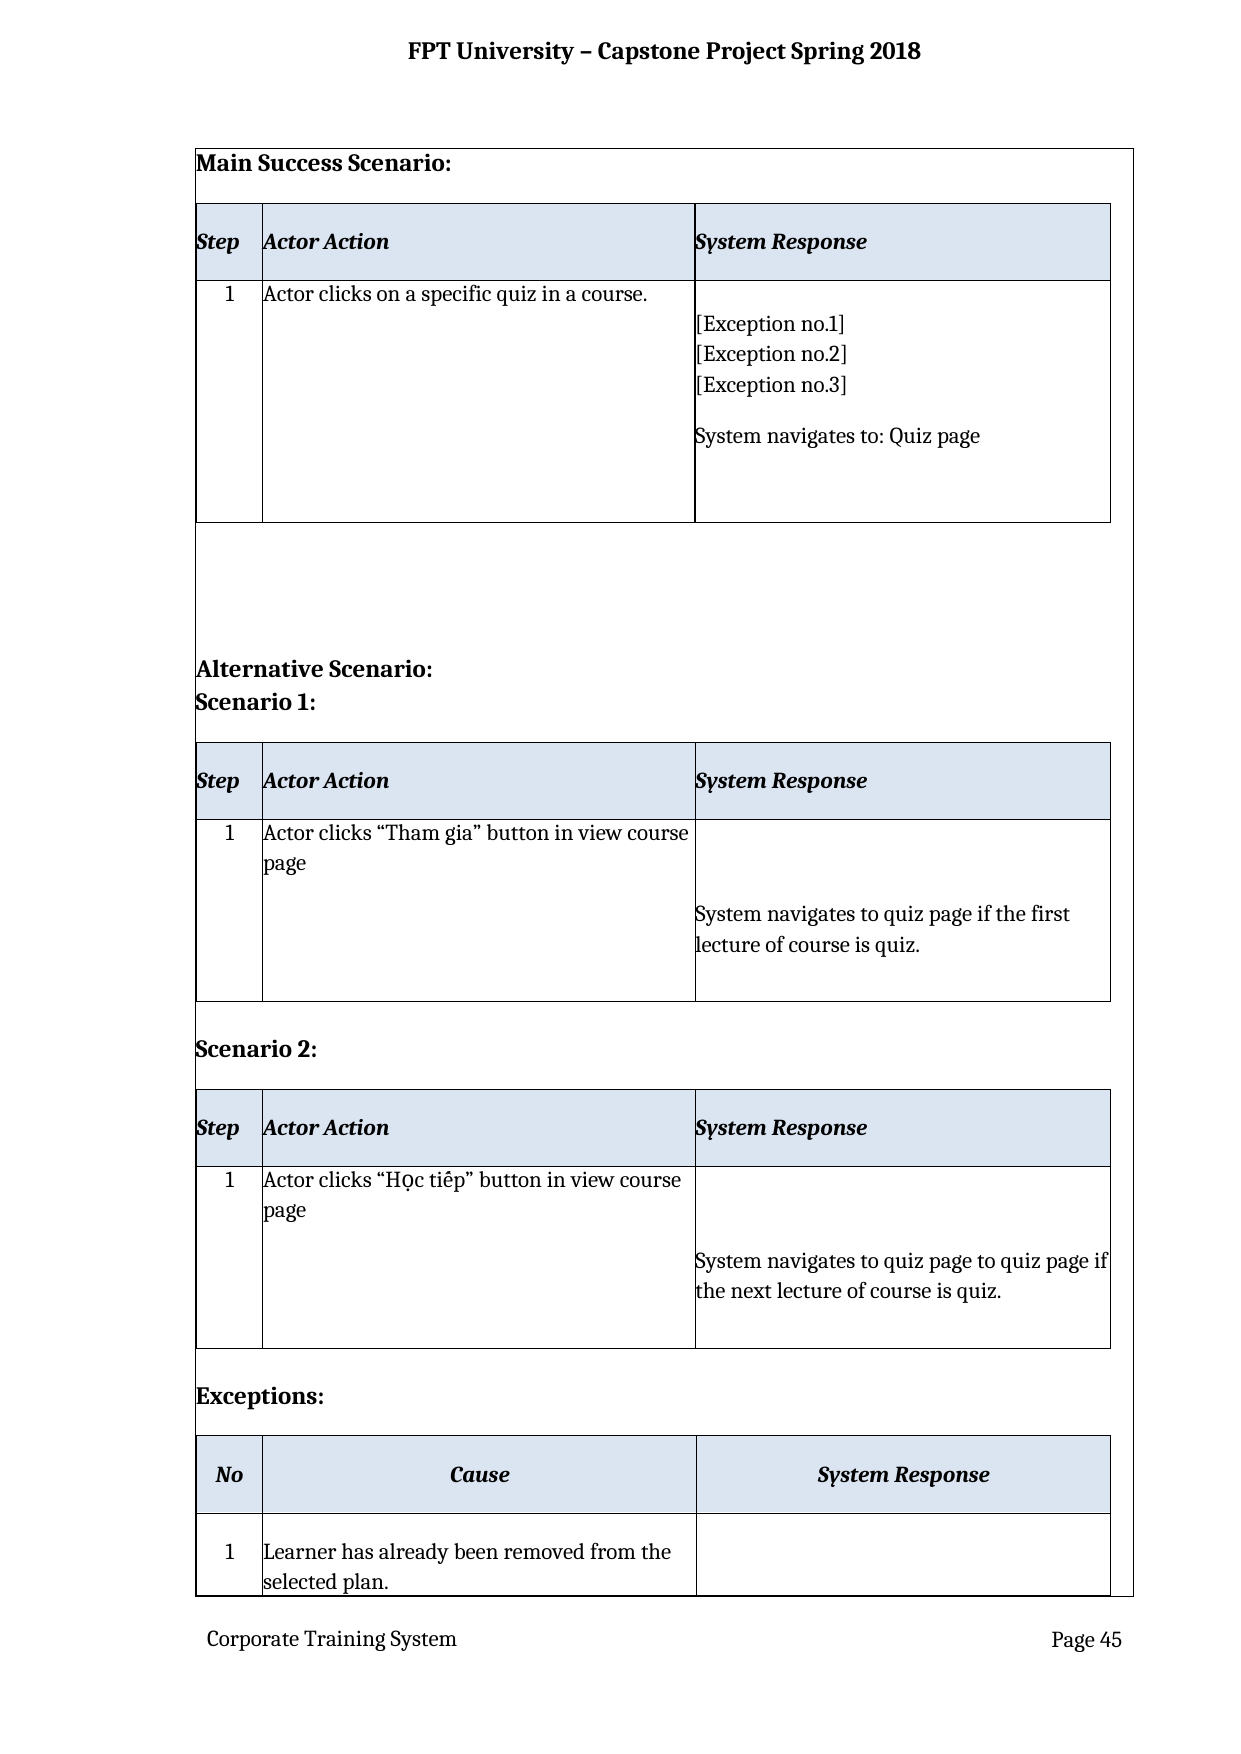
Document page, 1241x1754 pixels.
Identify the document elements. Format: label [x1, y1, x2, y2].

table_cell [196, 149, 1133, 1596]
